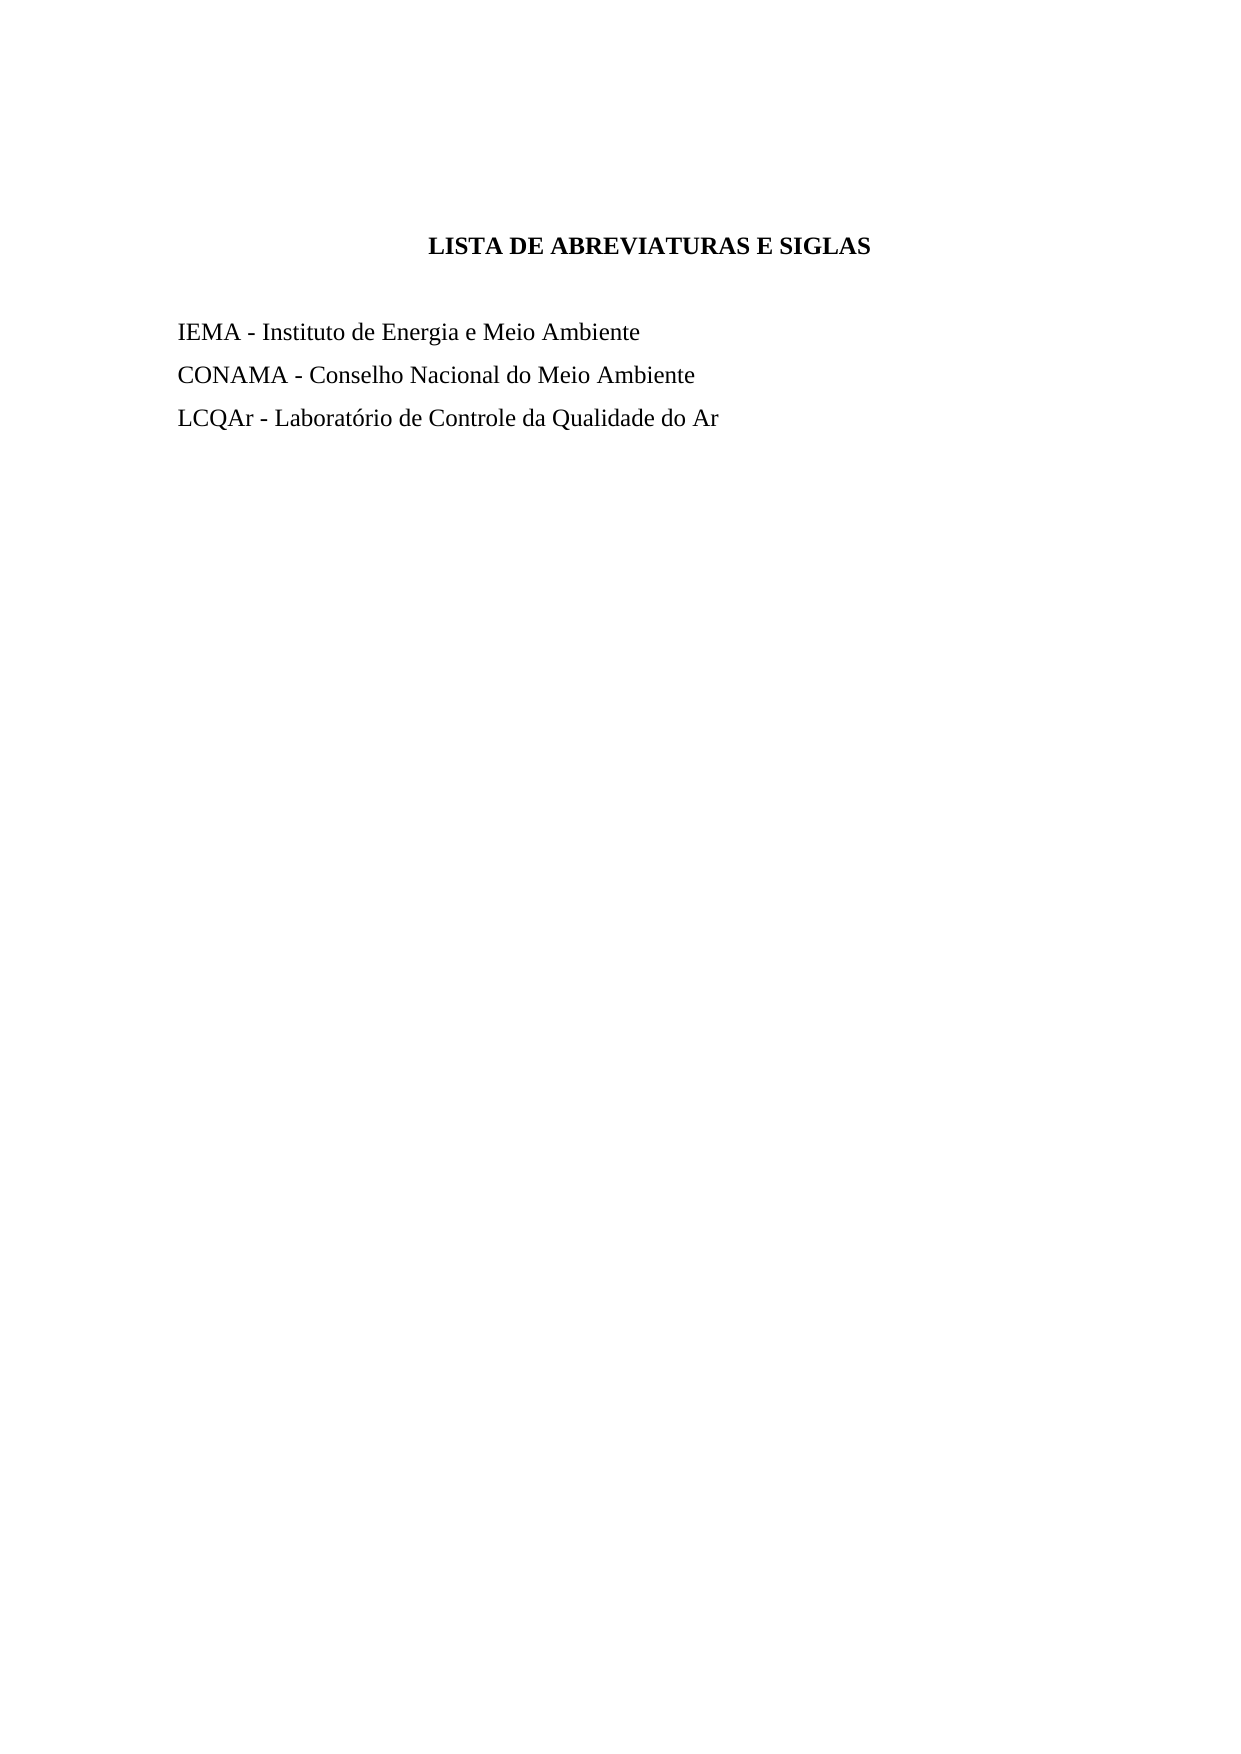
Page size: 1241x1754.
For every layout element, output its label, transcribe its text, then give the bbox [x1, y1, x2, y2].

text LCQAr - Laboratório de Controle da Qualidade do Ar [177, 403, 1122, 432]
text IEMA - Instituto de Energia e Meio Ambiente [177, 317, 1122, 346]
text CONAMA - Conselho Nacional do Meio Ambiente [177, 360, 1122, 389]
subtitle LISTA DE ABREVIATURAS E SIGLAS [177, 231, 1122, 260]
